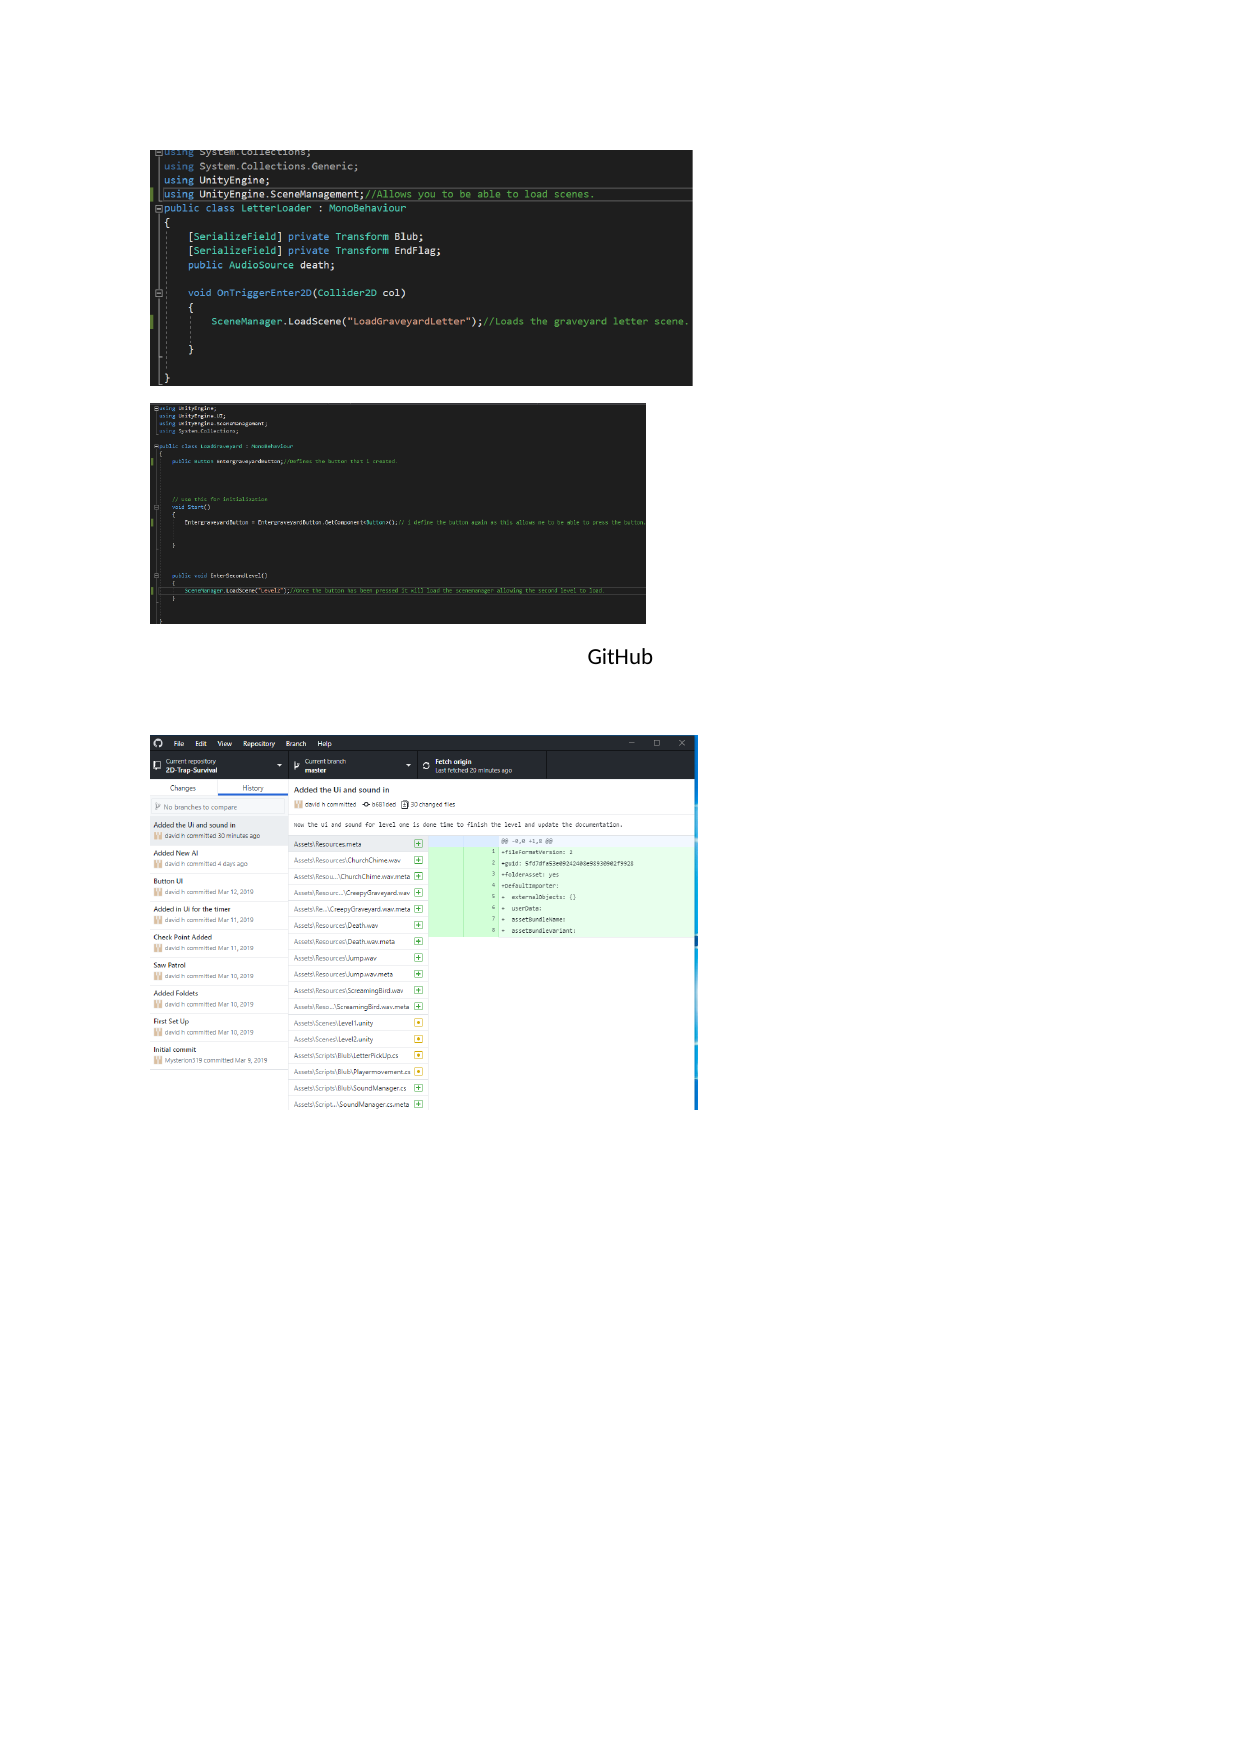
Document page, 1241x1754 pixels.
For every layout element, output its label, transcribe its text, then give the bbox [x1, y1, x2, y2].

picture [150, 735, 698, 1110]
picture [150, 403, 646, 624]
text GitHub [150, 642, 1090, 670]
picture [150, 150, 693, 386]
